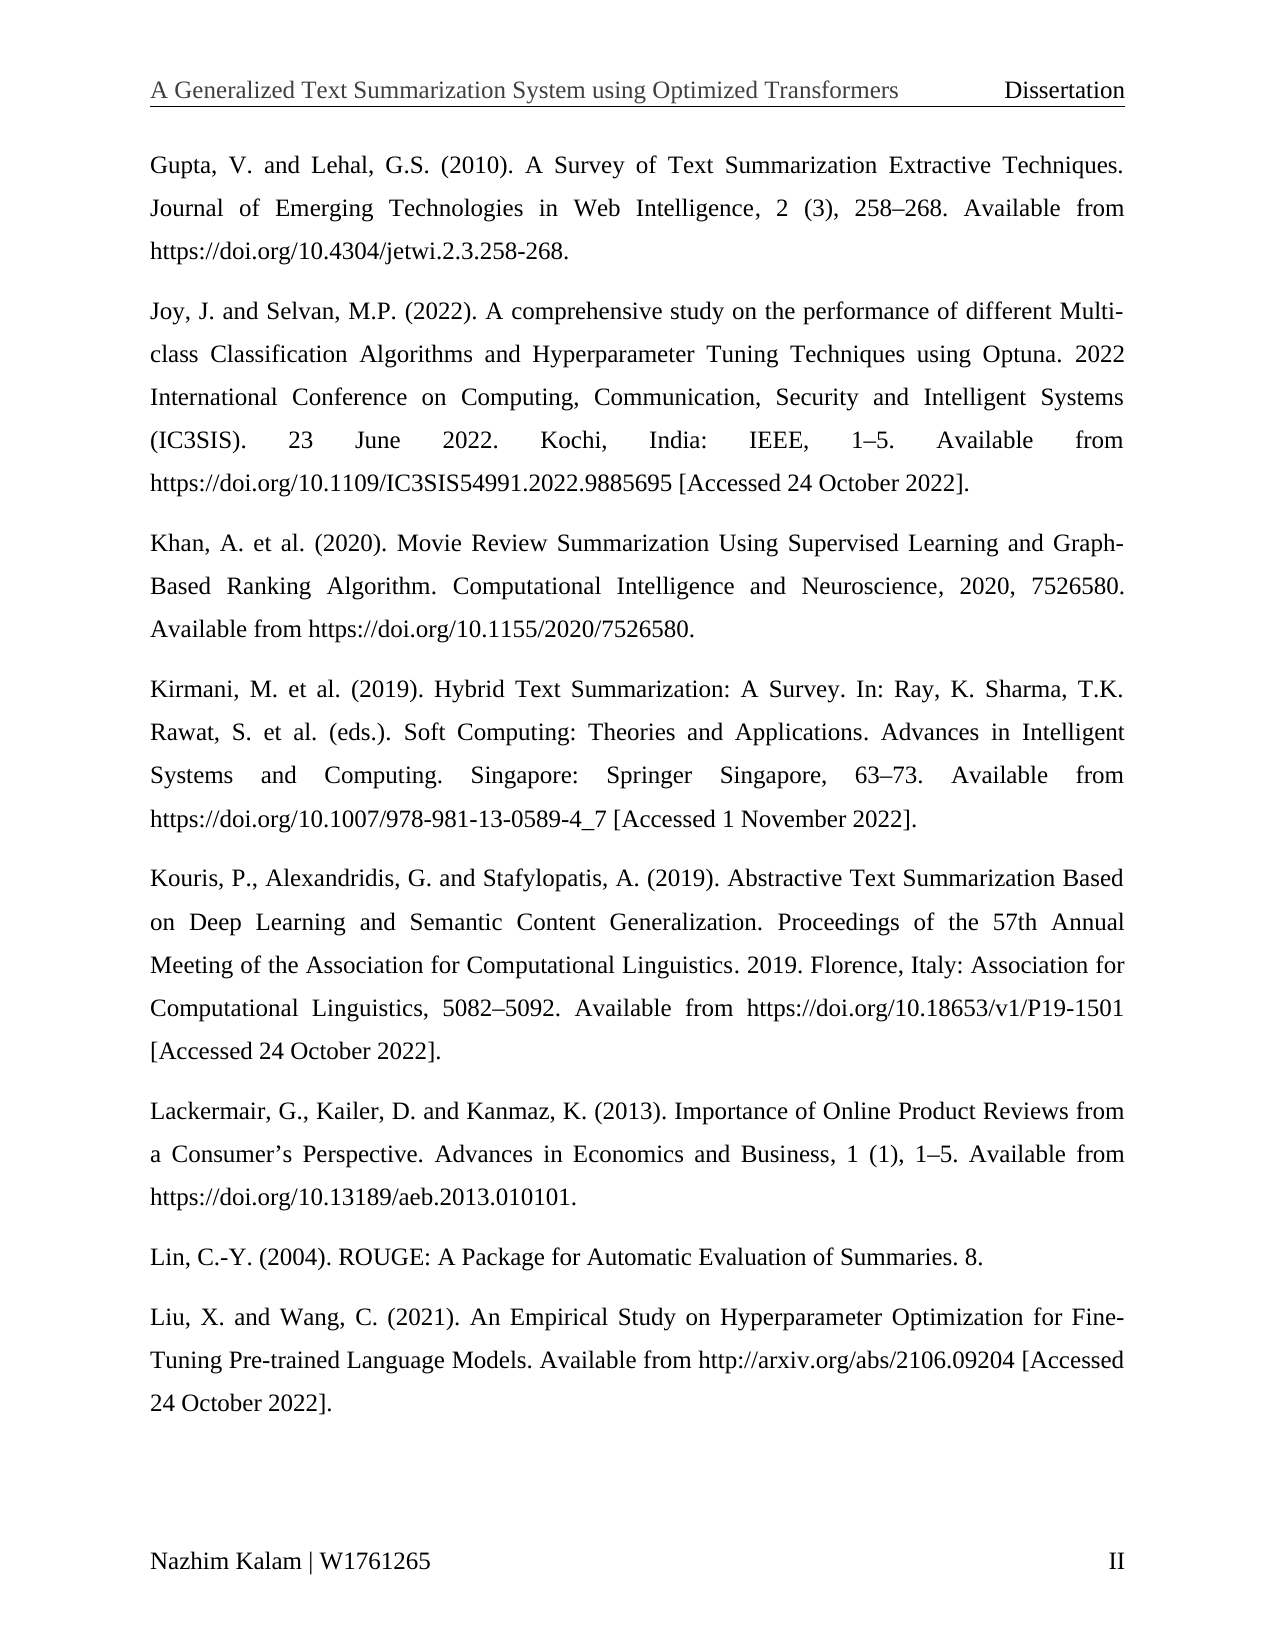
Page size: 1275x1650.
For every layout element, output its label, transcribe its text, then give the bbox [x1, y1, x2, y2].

text Kirmani, M. et al. (2019). Hybrid Text Summarization: A Survey. In: Ray, K. Sharma, T.K. Rawat, S. et al. (eds.). Soft Computing: Theories and Applications. Advances in Intelligent Systems and Computing. Singapore: Springer Singapore, 63–73. Available from https://doi.org/10.1007/978-981-13-0589-4_7 [Accessed 1 November 2022]. [150, 674, 1125, 832]
text Khan, A. et al. (2020). Movie Review Summarization Using Supervised Learning and Graph-Based Ranking Algorithm. Computational Intelligence and Neuroscience, 2020, 7526580. Available from https://doi.org/10.1155/2020/7526580. [150, 528, 1125, 643]
text Lin, C.-Y. (2004). ROUGE: A Package for Automatic Evaluation of Summaries. 8. [150, 1242, 1125, 1271]
text Kouris, P., Alexandridis, G. and Stafylopatis, A. (2019). Abstractive Text Summarization Based on Deep Learning and Semantic Content Generalization. Proceedings of the 57th Annual Meeting of the Association for Computational Linguistics. 2019. Florence, Italy: Association for Computational Linguistics, 5082–5092. Available from https://doi.org/10.18653/v1/P19-1501 [Accessed 24 October 2022]. [150, 863, 1125, 1065]
text Gupta, V. and Lehal, G.S. (2010). A Survey of Text Summarization Extractive Techniques. Journal of Emerging Technologies in Web Intelligence, 2 (3), 258–268. Available from https://doi.org/10.4304/jetwi.2.3.258-268. [150, 150, 1125, 265]
text Joy, J. and Selvan, M.P. (2022). A comprehensive study on the performance of different Multi-class Classification Algorithms and Hyperparameter Tuning Techniques using Optuna. 2022 International Conference on Computing, Communication, Security and Intelligent Systems (IC3SIS). 23 June 2022. Kochi, India: IEEE, 1–5. Available from https://doi.org/10.1109/IC3SIS54991.2022.9885695 [Accessed 24 October 2022]. [150, 296, 1125, 497]
text Lackermair, G., Kailer, D. and Kanmaz, K. (2013). Importance of Online Product Reviews from a Consumer’s Perspective. Advances in Economics and Business, 1 (1), 1–5. Available from https://doi.org/10.13189/aeb.2013.010101. [150, 1096, 1125, 1211]
text Liu, X. and Wang, C. (2021). An Empirical Study on Hyperparameter Optimization for Fine-Tuning Pre-trained Language Models. Available from http://arxiv.org/abs/2106.09204 [Accessed 24 October 2022]. [150, 1302, 1125, 1417]
